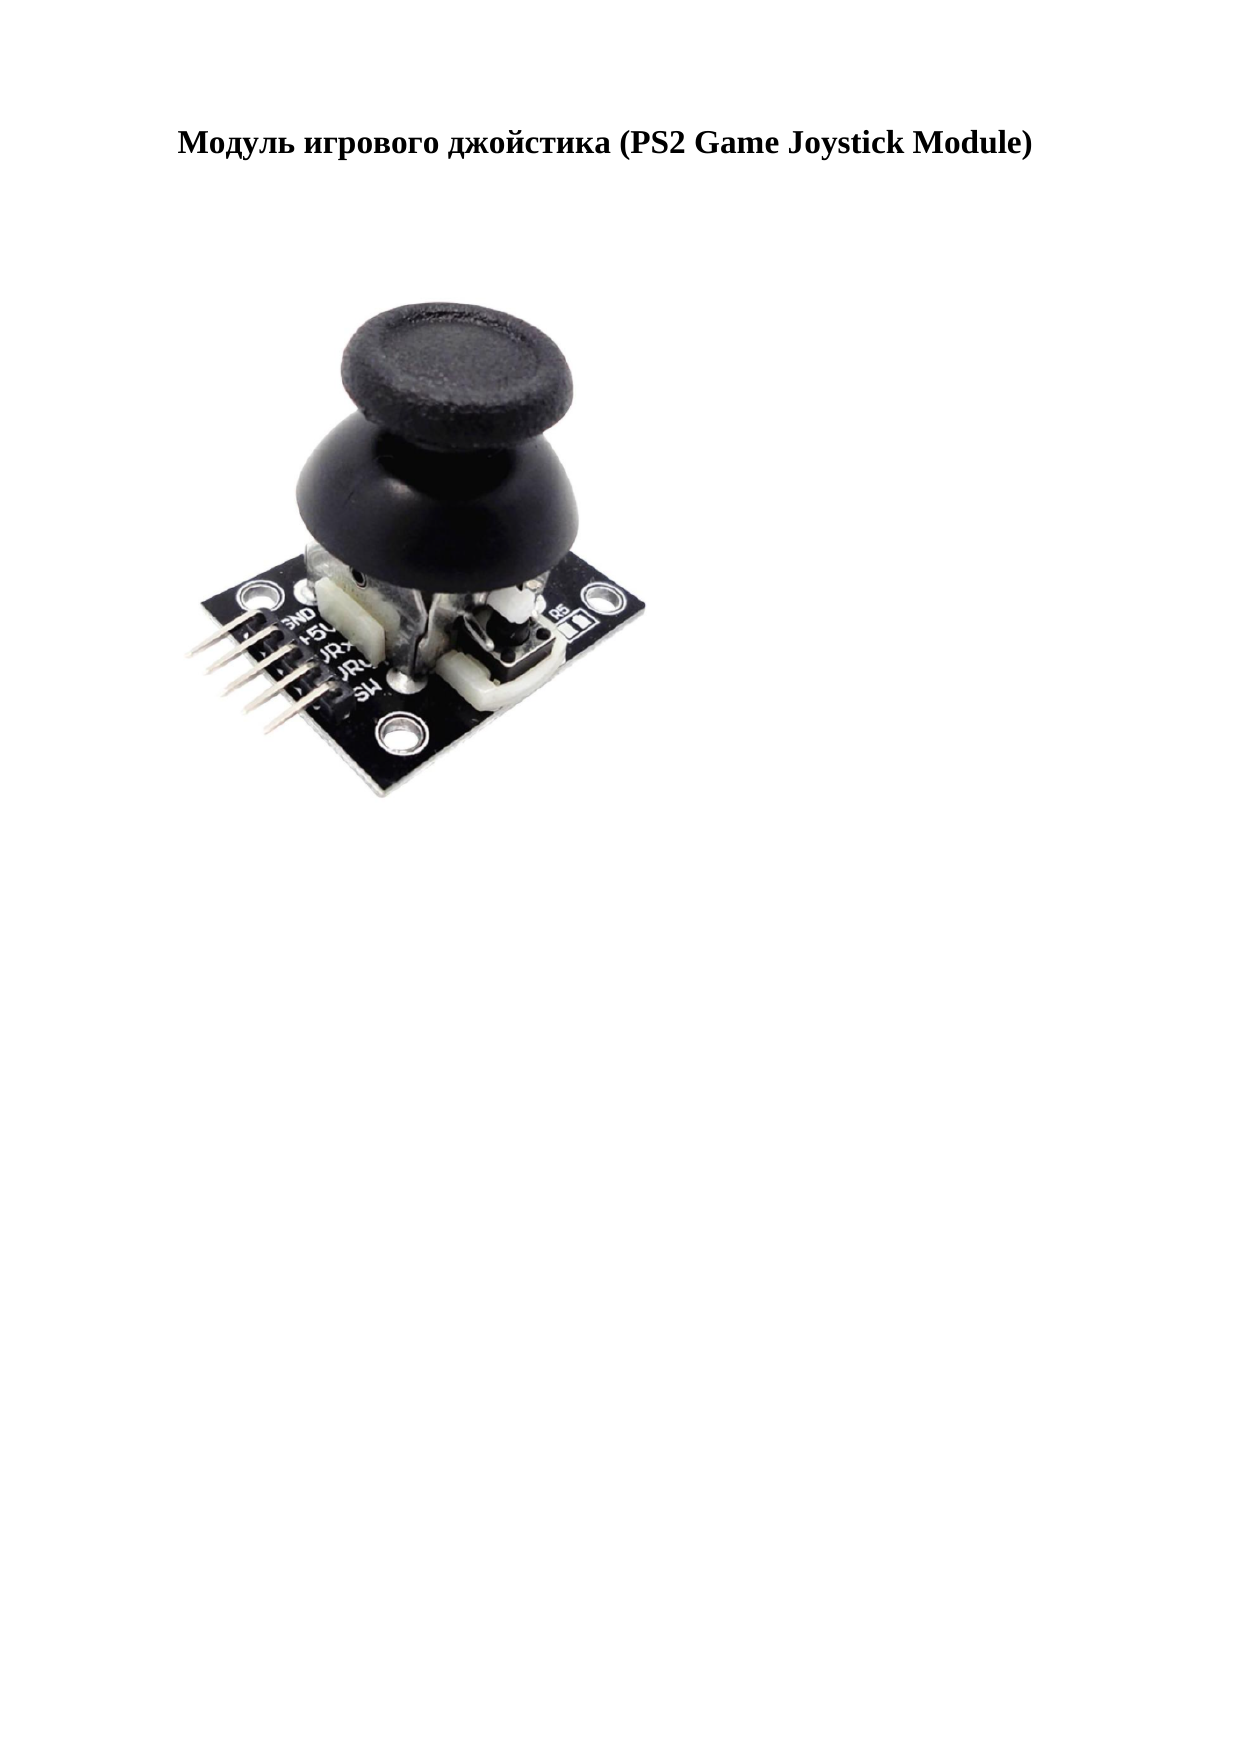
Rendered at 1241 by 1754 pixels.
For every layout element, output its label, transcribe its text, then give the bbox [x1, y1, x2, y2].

subtitle Модуль игрового джойстика (PS2 Game Joystick Module) [177, 122, 1152, 161]
picture [177, 269, 659, 805]
